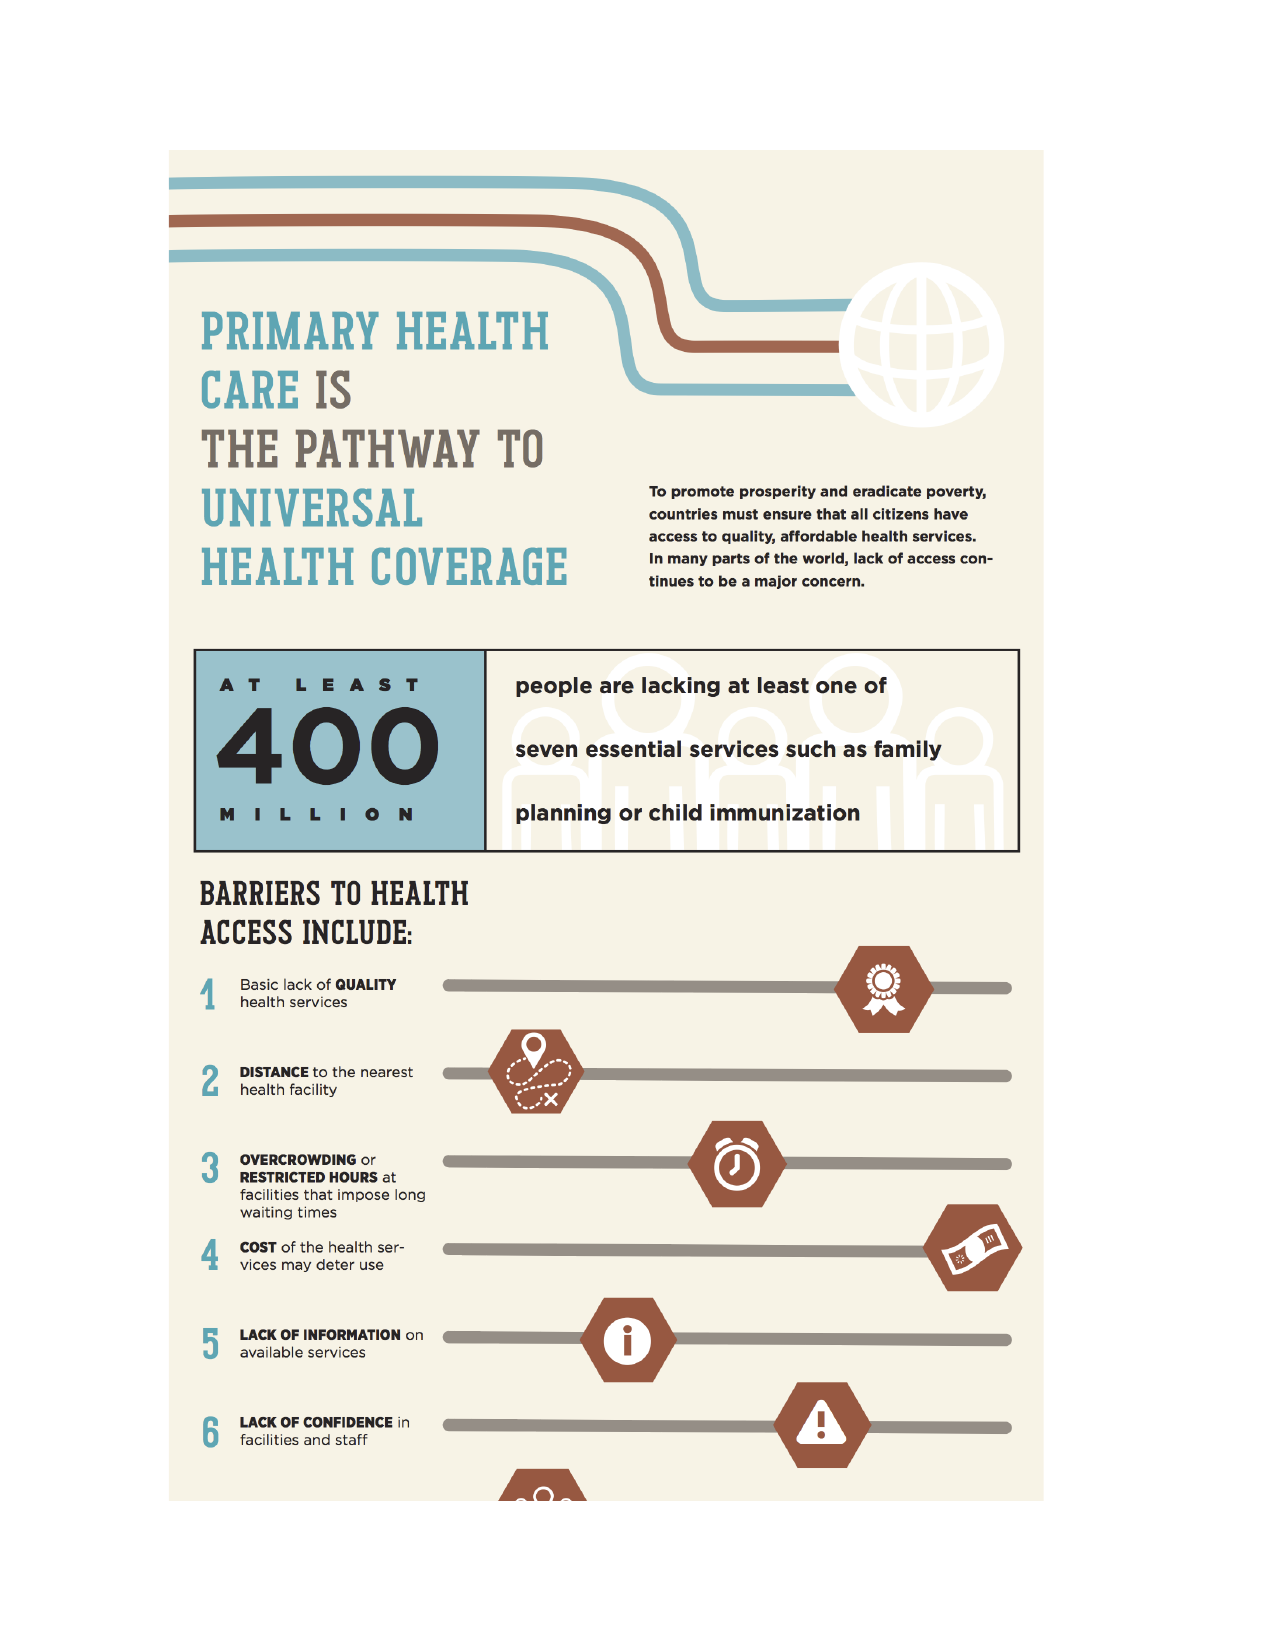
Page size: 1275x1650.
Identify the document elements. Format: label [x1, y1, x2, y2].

picture [168, 150, 1044, 1501]
